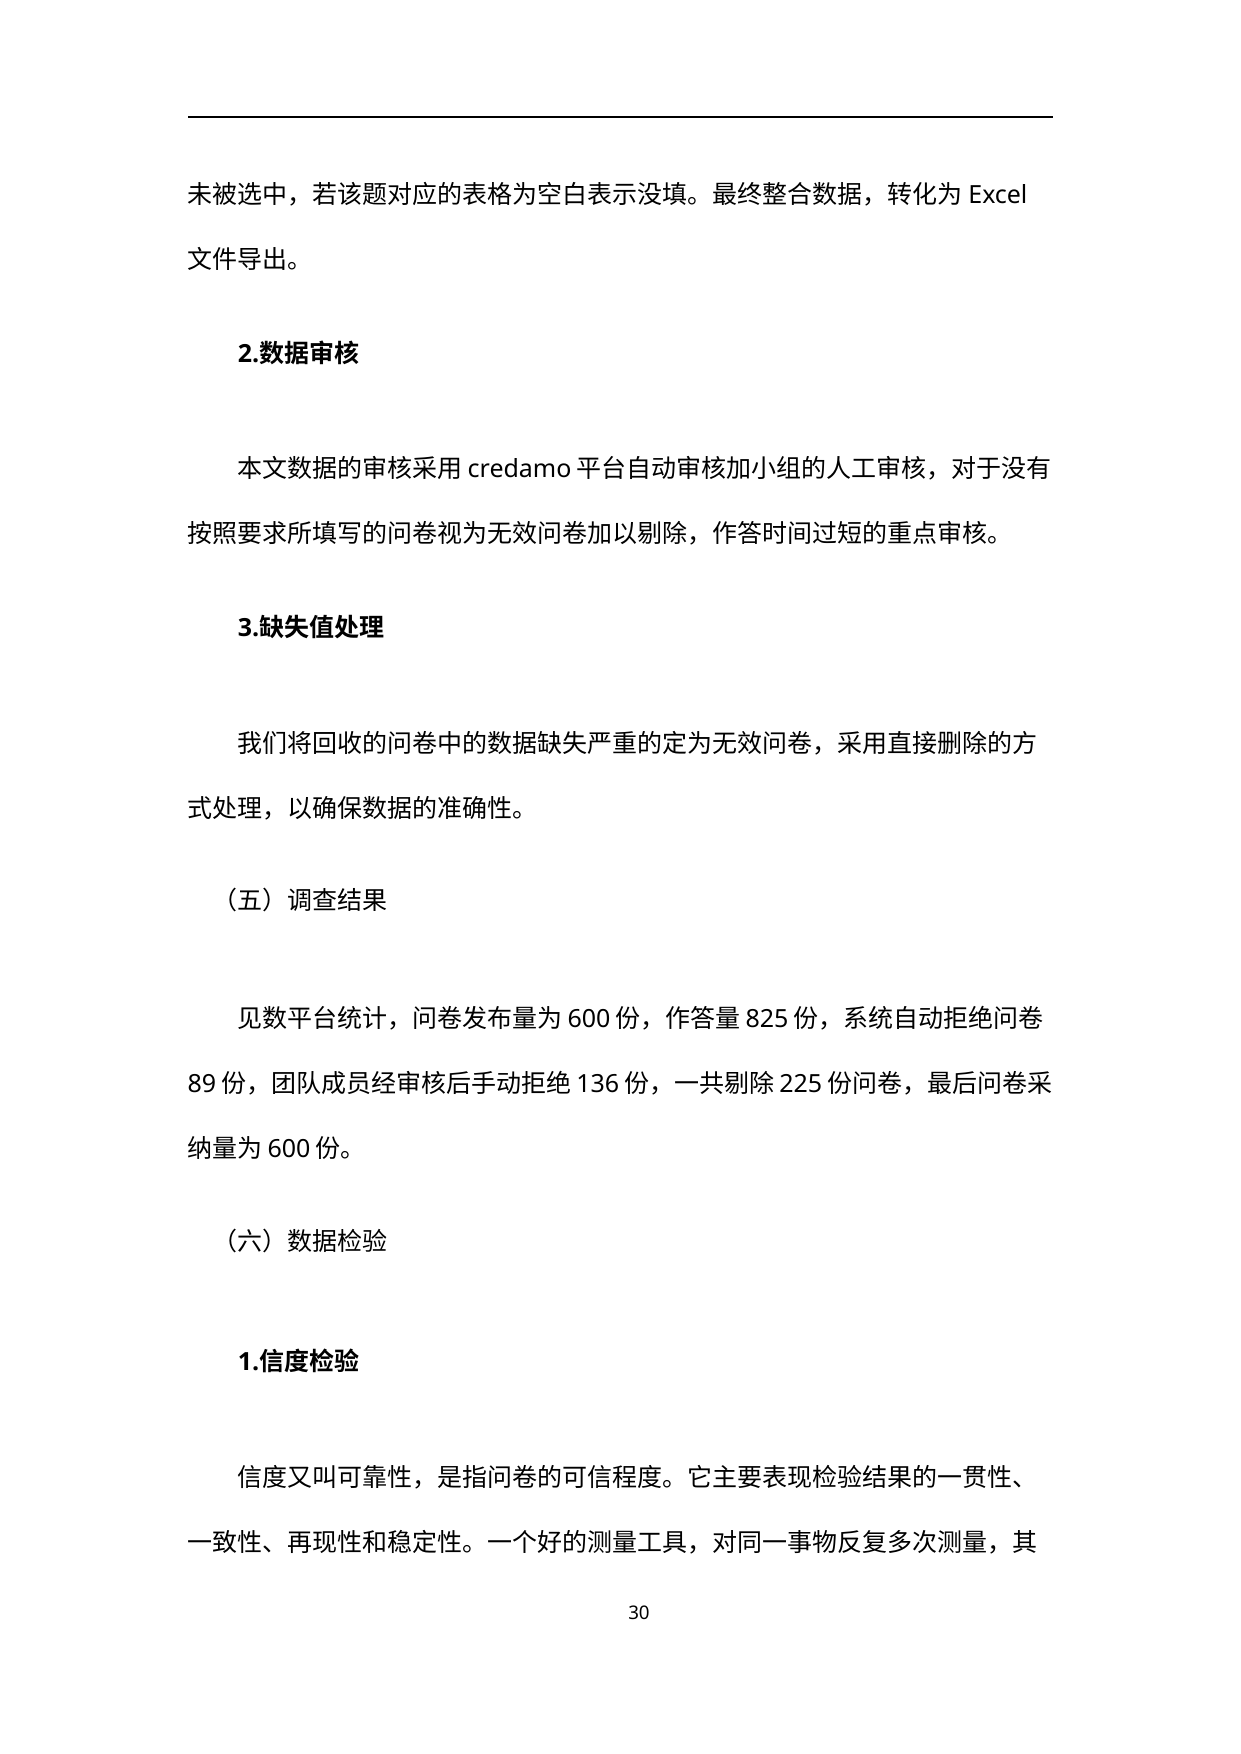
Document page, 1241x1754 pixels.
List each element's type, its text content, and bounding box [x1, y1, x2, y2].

subtitle （五）调查结果 [212, 866, 1028, 931]
text 见数平台统计，问卷发布量为600份，作答量825份，系统自动拒绝问卷89份，团队成员经审核后手动拒绝136份，一共剔除225份问卷，最后问卷采纳量为600份。 [187, 984, 1053, 1179]
subtitle 2.数据审核 [187, 319, 1053, 384]
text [187, 160, 1053, 290]
subtitle 1.信度检验 [187, 1327, 1053, 1392]
subtitle （六）数据检验 [212, 1207, 1028, 1272]
text 我们将回收的问卷中的数据缺失严重的定为无效问卷，采用直接删除的方式处理，以确保数据的准确性。 [187, 709, 1053, 839]
subtitle 3.缺失值处理 [187, 593, 1053, 658]
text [187, 1443, 1053, 1573]
text 本文数据的审核采用credamo平台自动审核加小组的人工审核，对于没有按照要求所填写的问卷视为无效问卷加以剔除，作答时间过短的重点审核。 [187, 434, 1053, 564]
